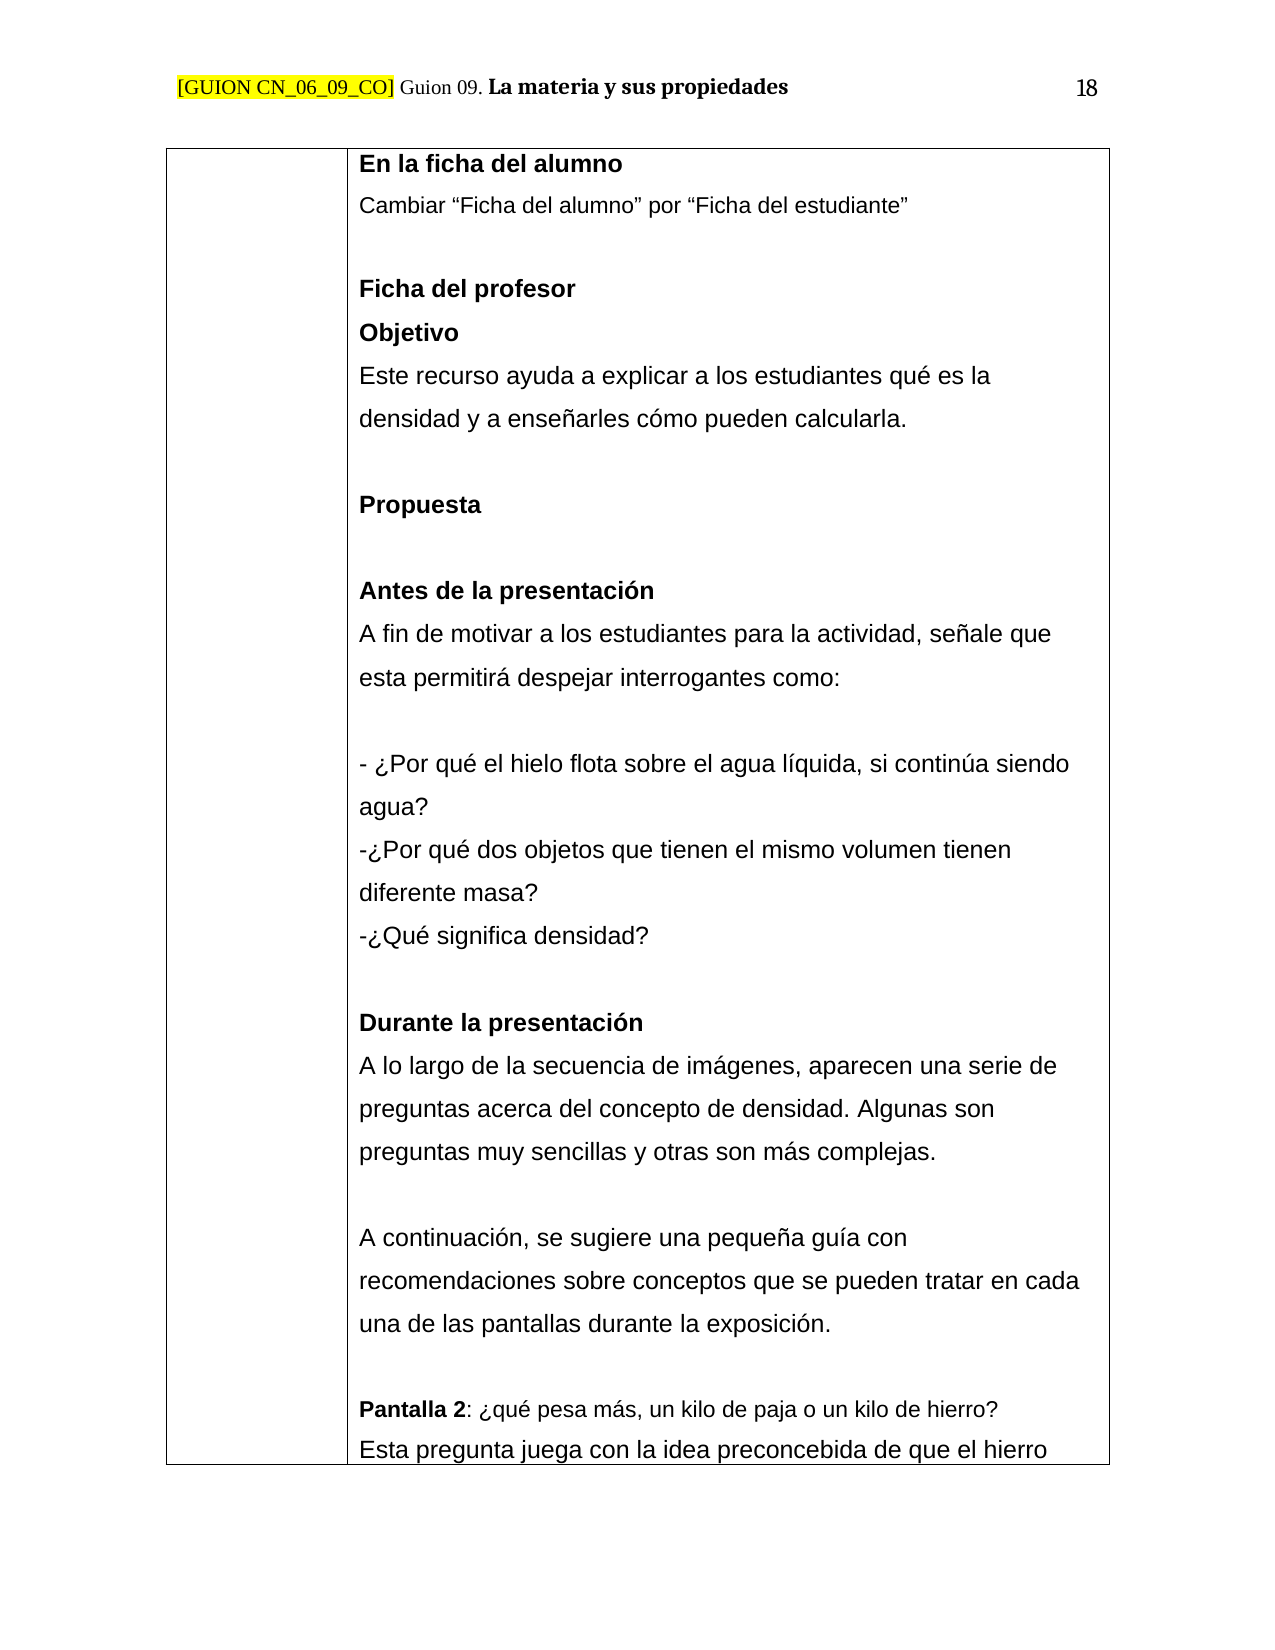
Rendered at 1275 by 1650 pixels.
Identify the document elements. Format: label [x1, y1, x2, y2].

table_cell [348, 149, 1109, 1464]
table_cell [167, 149, 347, 1464]
